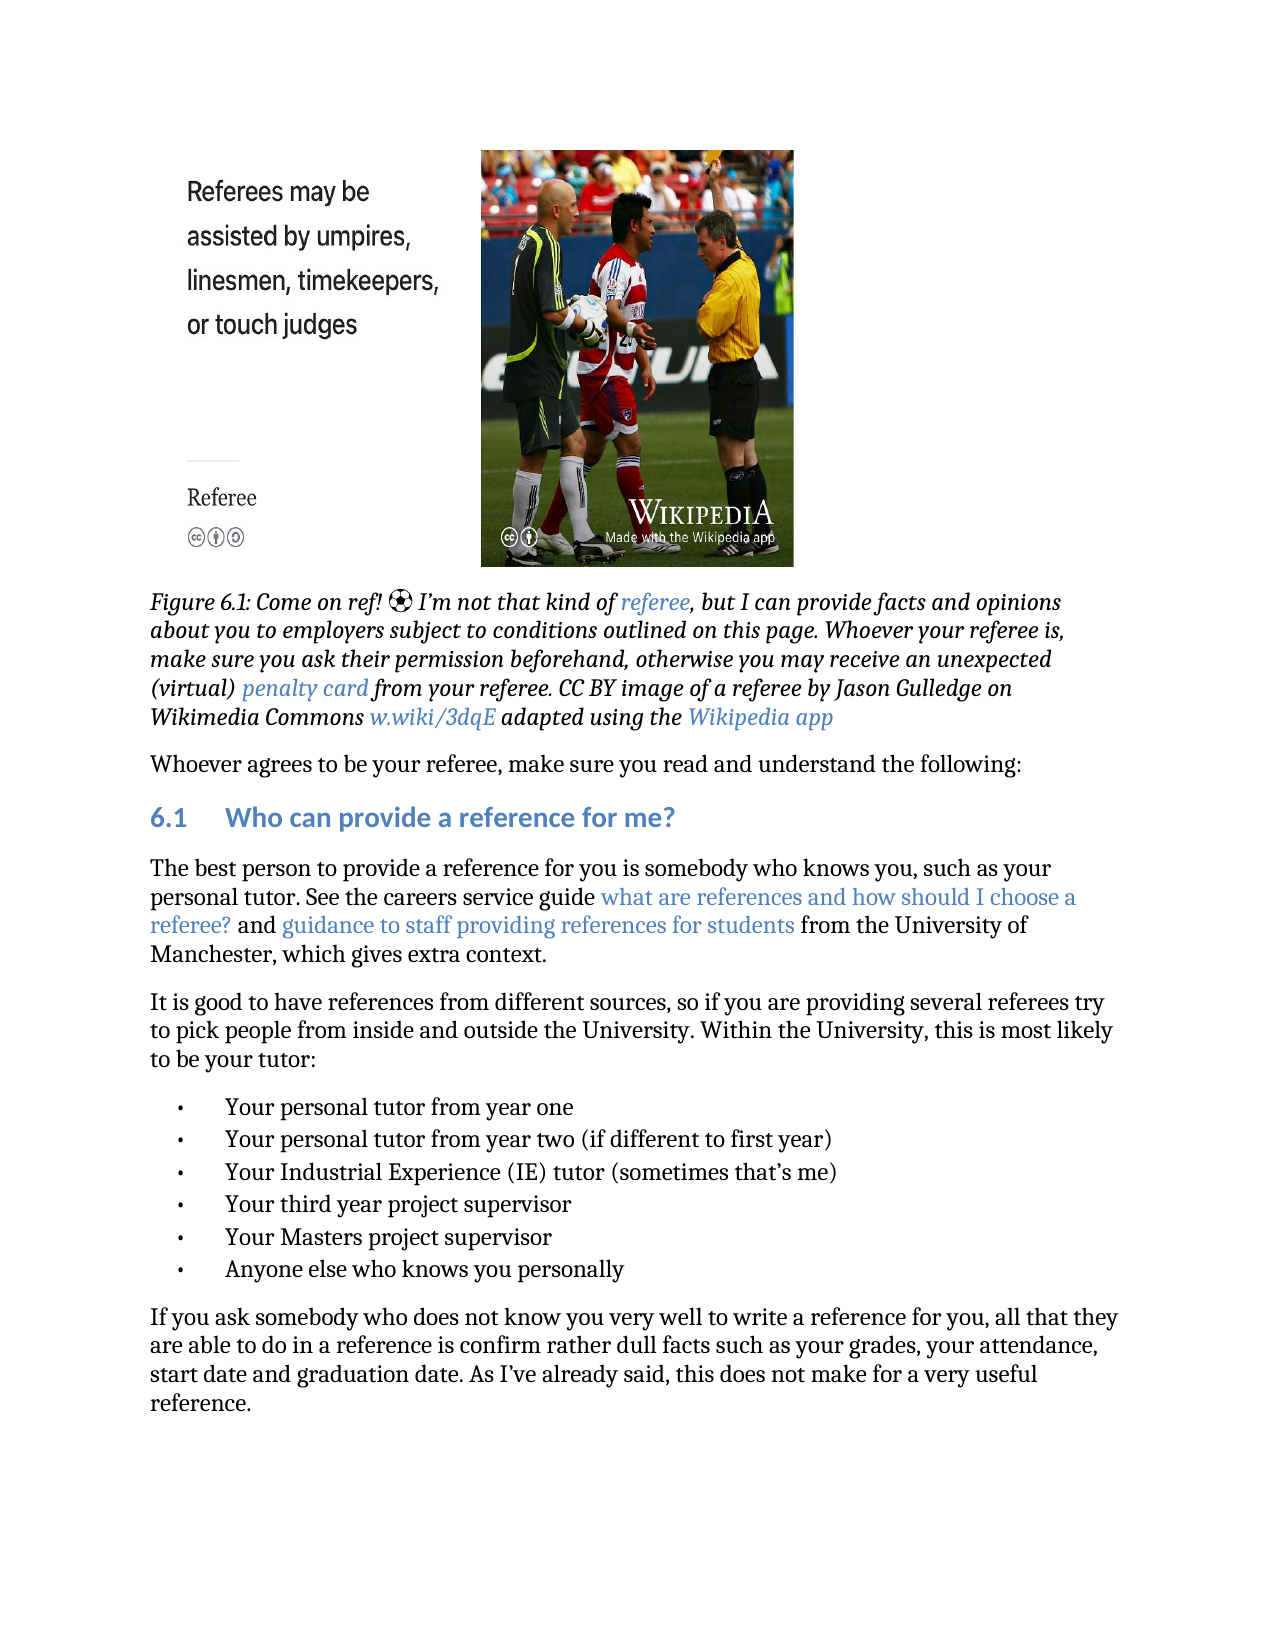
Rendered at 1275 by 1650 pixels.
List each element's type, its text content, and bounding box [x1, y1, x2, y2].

text The best person to provide a reference for you is somebody who knows you, such as your personal tutor. See the careers service guide what are references and how should I choose a referee? and guidance to staff providing references for students from the University of Manchester, which gives extra context. [150, 854, 1125, 969]
list Your third year project supervisor [175, 1190, 1125, 1219]
text Figure 6.1: Come on ref! ⚽️ I’m not that kind of referee, but I can provide facts and opinions about you to employers subject to conditions outlined on this page. Whoever your referee is, make sure you ask their permission beforehand, otherwise you may receive an unexpected (virtual) penalty card from your referee. CC BY image of a referee by Jason Gulledge on Wikimedia Commons w.wiki/3dqE adapted using the Wikipedia app [150, 587, 1125, 731]
text Whoever agrees to be your referee, make sure you read and understand the following: [150, 750, 1125, 779]
subtitle 6.1 Who can provide a reference for me? [150, 799, 1125, 835]
list Anyone else who knows you personally [175, 1255, 1125, 1284]
picture [168, 150, 794, 567]
list Your Masters project supervisor [175, 1223, 1125, 1251]
list Your personal tutor from year one [175, 1093, 1125, 1121]
list Your personal tutor from year two (if different to first year) [175, 1125, 1125, 1154]
list Your Industrial Experience (IE) tutor (sometimes that’s me) [175, 1158, 1125, 1186]
text It is good to have references from different sources, so if you are providing several referees try to pick people from inside and outside the University. Within the University, this is most likely to be your tutor: [150, 988, 1125, 1074]
text If you ask somebody who does not know you very well to write a reference for you, all that they are able to do in a reference is confirm rather dull facts such as your grades, your attendance, start date and graduation date. As I’ve already said, this does not make for a very useful reference. [150, 1303, 1125, 1418]
